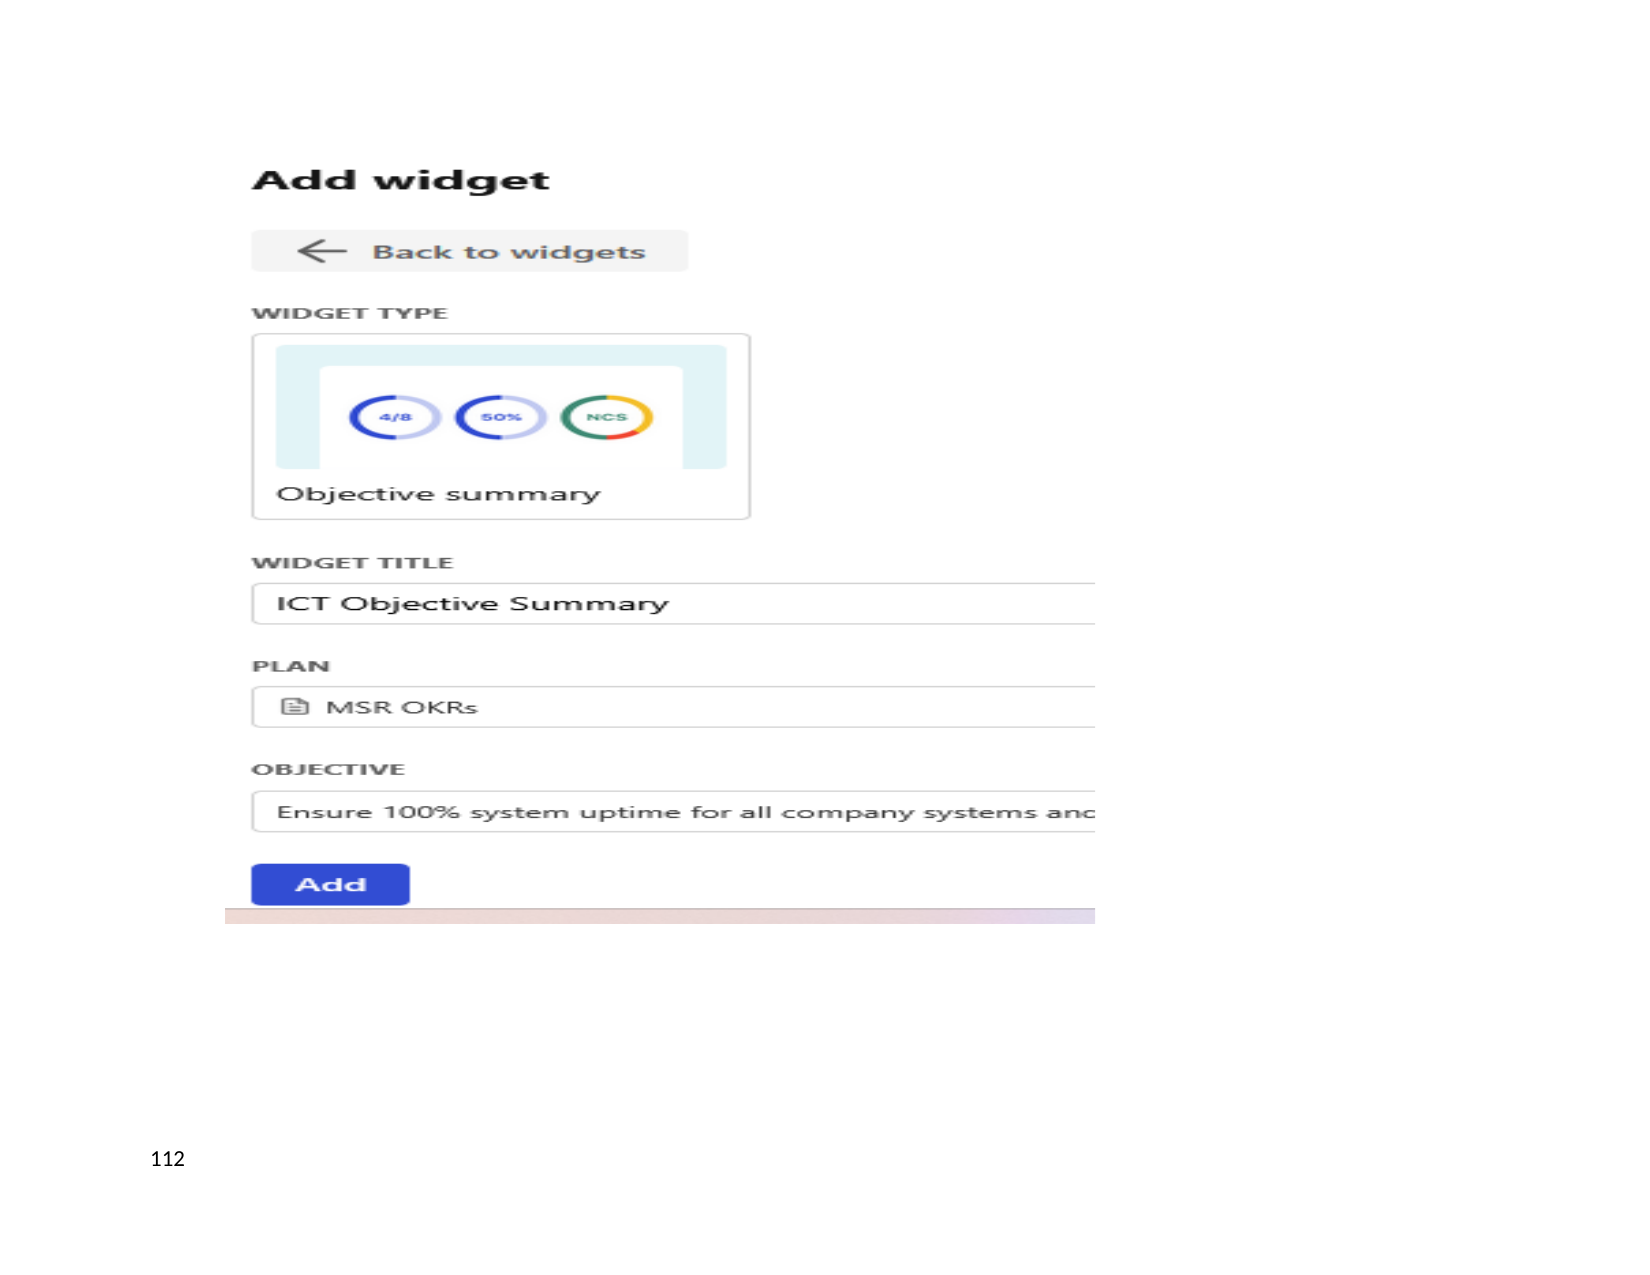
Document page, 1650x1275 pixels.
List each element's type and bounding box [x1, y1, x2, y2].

picture [225, 150, 1096, 924]
